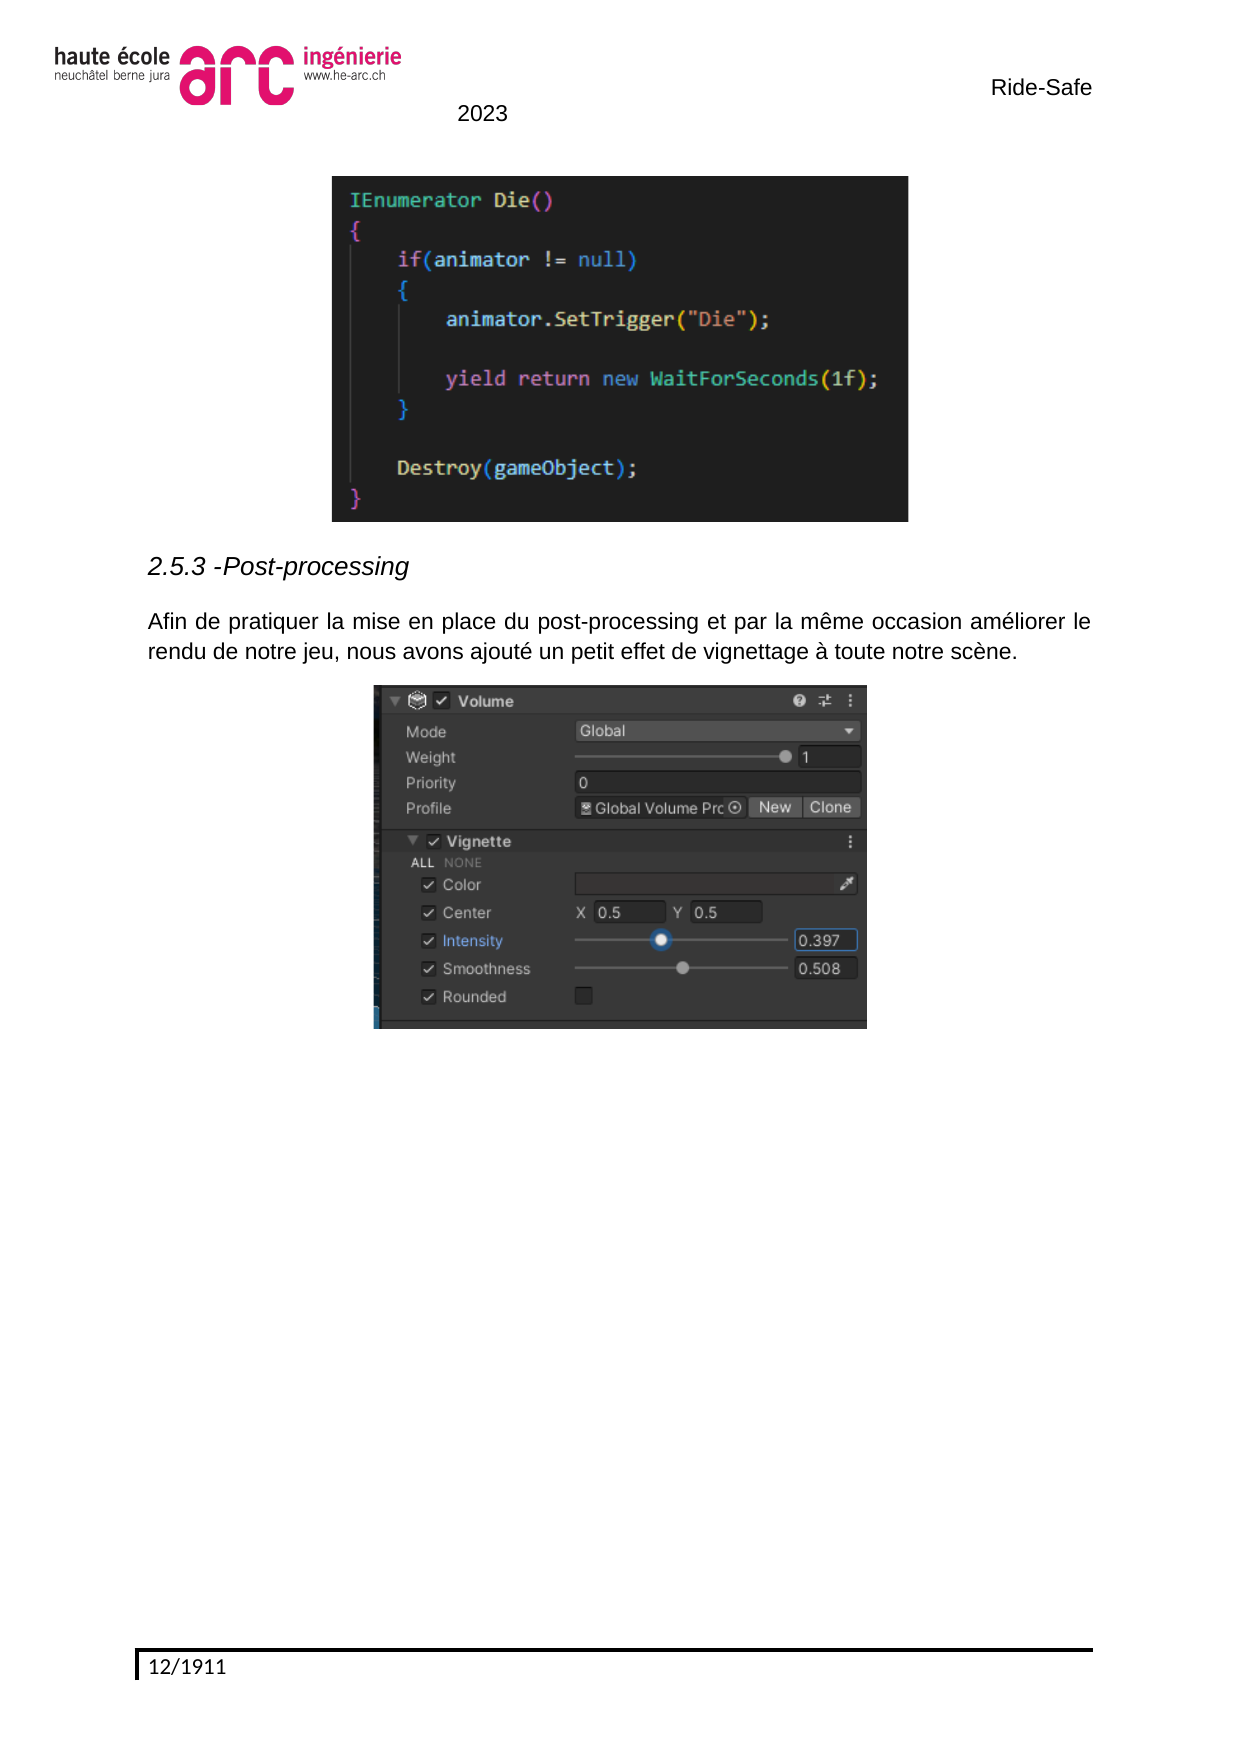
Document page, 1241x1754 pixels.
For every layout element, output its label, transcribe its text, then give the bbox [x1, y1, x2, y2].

picture [49, 42, 406, 105]
picture [331, 176, 909, 522]
text Post-processing [148, 551, 1093, 581]
picture [373, 685, 867, 1029]
text Afin de pratiquer la mise en place du post-processing et par la même occasion améliorer le rendu de notre jeu, nous avons ajouté un petit effet de vignettage à toute notre scène. [148, 608, 1093, 664]
